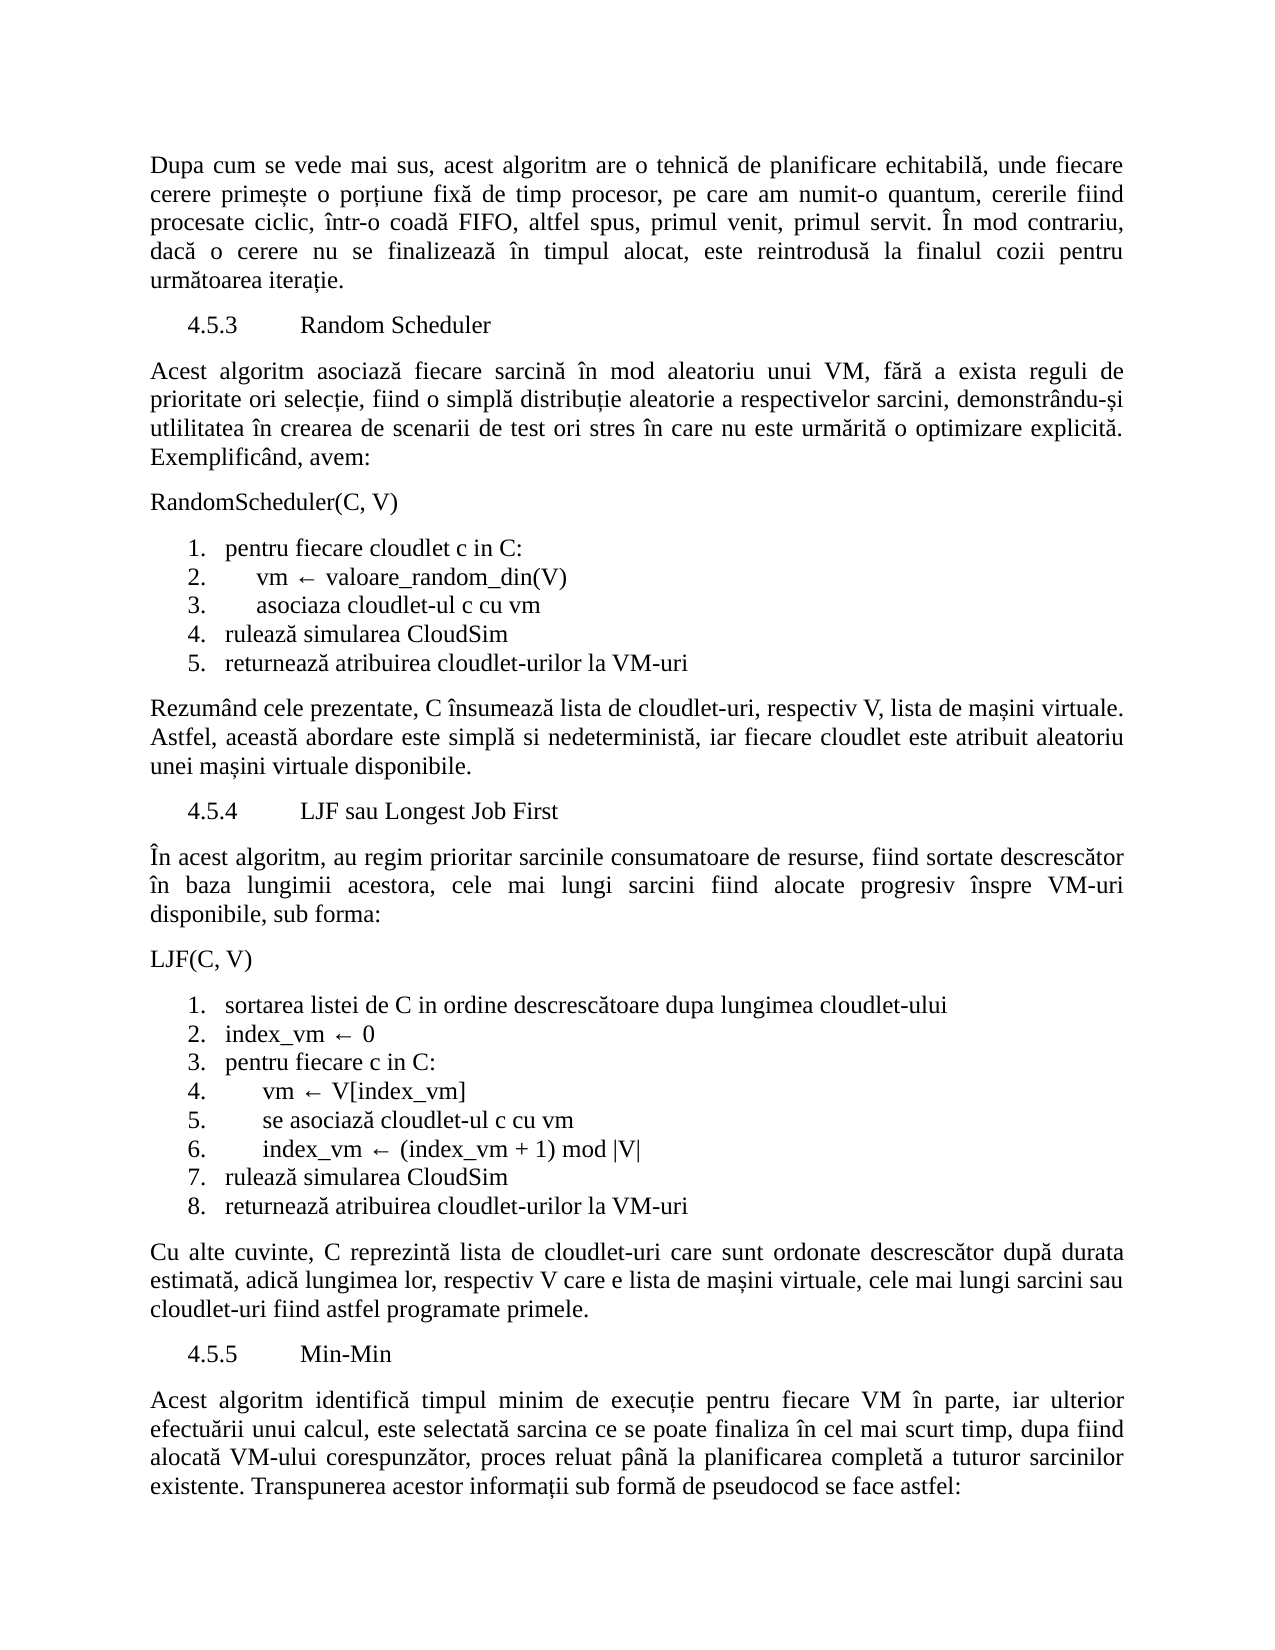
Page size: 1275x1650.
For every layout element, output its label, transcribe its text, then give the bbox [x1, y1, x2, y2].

text În acest algoritm, au regim prioritar sarcinile consumatoare de resurse, fiind sortate descrescător în baza lungimii acestora, cele mai lungi sarcini fiind alocate progresiv înspre VM-uri disponibile, sub forma: [150, 842, 1125, 928]
list index_vm (index_vm + 1) mod |V| [187, 1134, 1125, 1162]
text Cu alte cuvinte, C reprezintă lista de cloudlet-uri care sunt ordonate descrescător după durata estimată, adică lungimea lor, respectiv V care e lista de mașini virtuale, cele mai lungi sarcini sau cloudlet-uri fiind astfel programate primele. [150, 1237, 1125, 1323]
list pentru fiecare c in C: [187, 1047, 1125, 1076]
list rulează simularea CloudSim [187, 619, 1125, 648]
list Random Scheduler [187, 310, 1125, 339]
text Acest algoritm asociază fiecare sarcină în mod aleatoriu unui VM, fără a exista reguli de prioritate ori selecție, fiind o simplă distribuție aleatorie a respectivelor sarcini, demonstrându-și utlilitatea în crearea de scenarii de test ori stres în care nu este urmărită o optimizare explicită. Exemplificând, avem: [150, 356, 1125, 471]
list pentru fiecare cloudlet c in C: [187, 533, 1125, 562]
text RandomScheduler(C, V) [150, 487, 1125, 516]
list sortarea listei de C in ordine descrescătoare dupa lungimea cloudlet-ului [187, 990, 1125, 1019]
text Rezumând cele prezentate, C însumează lista de cloudlet-uri, respectiv V, lista de mașini virtuale. Astfel, această abordare este simplă si nedeterministă, iar fiecare cloudlet este atribuit aleatoriu unei mașini virtuale disponibile. [150, 693, 1125, 779]
list LJF sau Longest Job First [187, 796, 1125, 825]
text LJF(C, V) [150, 944, 1125, 973]
list se asociază cloudlet-ul c cu vm [187, 1105, 1125, 1134]
text Dupa cum se vede mai sus, acest algoritm are o tehnică de planificare echitabilă, unde fiecare cerere primește o porțiune fixă de timp procesor, pe care am numit-o quantum, cererile fiind procesate ciclic, într-o coadă FIFO, altfel spus, primul venit, primul servit. În mod contrariu, dacă o cerere nu se finalizează în timpul alocat, este reintrodusă la finalul cozii pentru următoarea iterație. [150, 150, 1125, 294]
list index_vm 0 [187, 1019, 1125, 1047]
list vm valoare_random_din(V) [187, 562, 1125, 590]
list vm V[index_vm] [187, 1076, 1125, 1105]
list Min-Min [187, 1339, 1125, 1368]
list rulează simularea CloudSim [187, 1162, 1125, 1191]
list returnează atribuirea cloudlet-urilor la VM-uri [187, 648, 1125, 677]
list asociaza cloudlet-ul c cu vm [187, 590, 1125, 619]
text Acest algoritm identifică timpul minim de execuție pentru fiecare VM în parte, iar ulterior efectuării unui calcul, este selectată sarcina ce se poate finaliza în cel mai scurt timp, dupa fiind alocată VM-ului corespunzător, proces reluat până la planificarea completă a tuturor sarcinilor existente. Transpunerea acestor informații sub formă de pseudocod se face astfel: [150, 1385, 1125, 1500]
list returnează atribuirea cloudlet-urilor la VM-uri [187, 1191, 1125, 1220]
